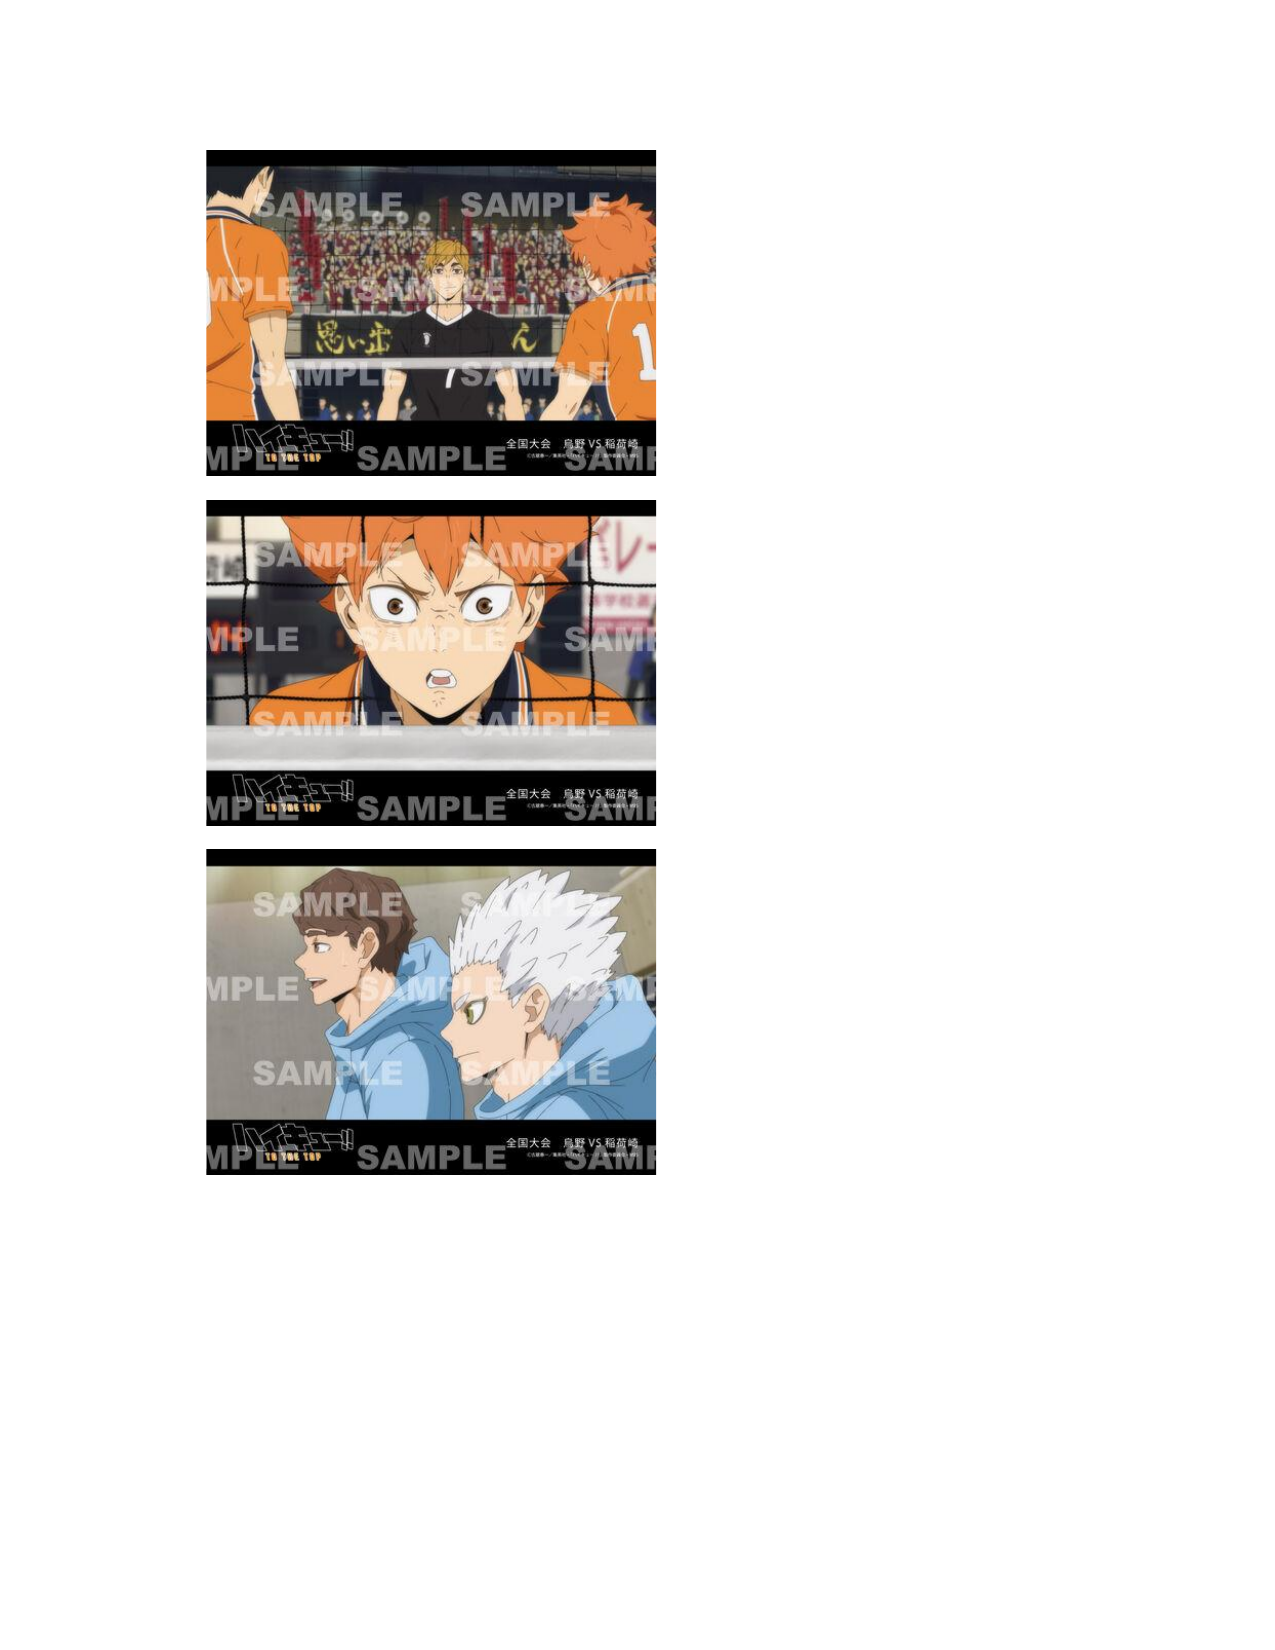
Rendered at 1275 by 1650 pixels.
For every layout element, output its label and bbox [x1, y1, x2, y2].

picture [206, 500, 657, 826]
picture [206, 150, 657, 476]
picture [206, 849, 657, 1175]
